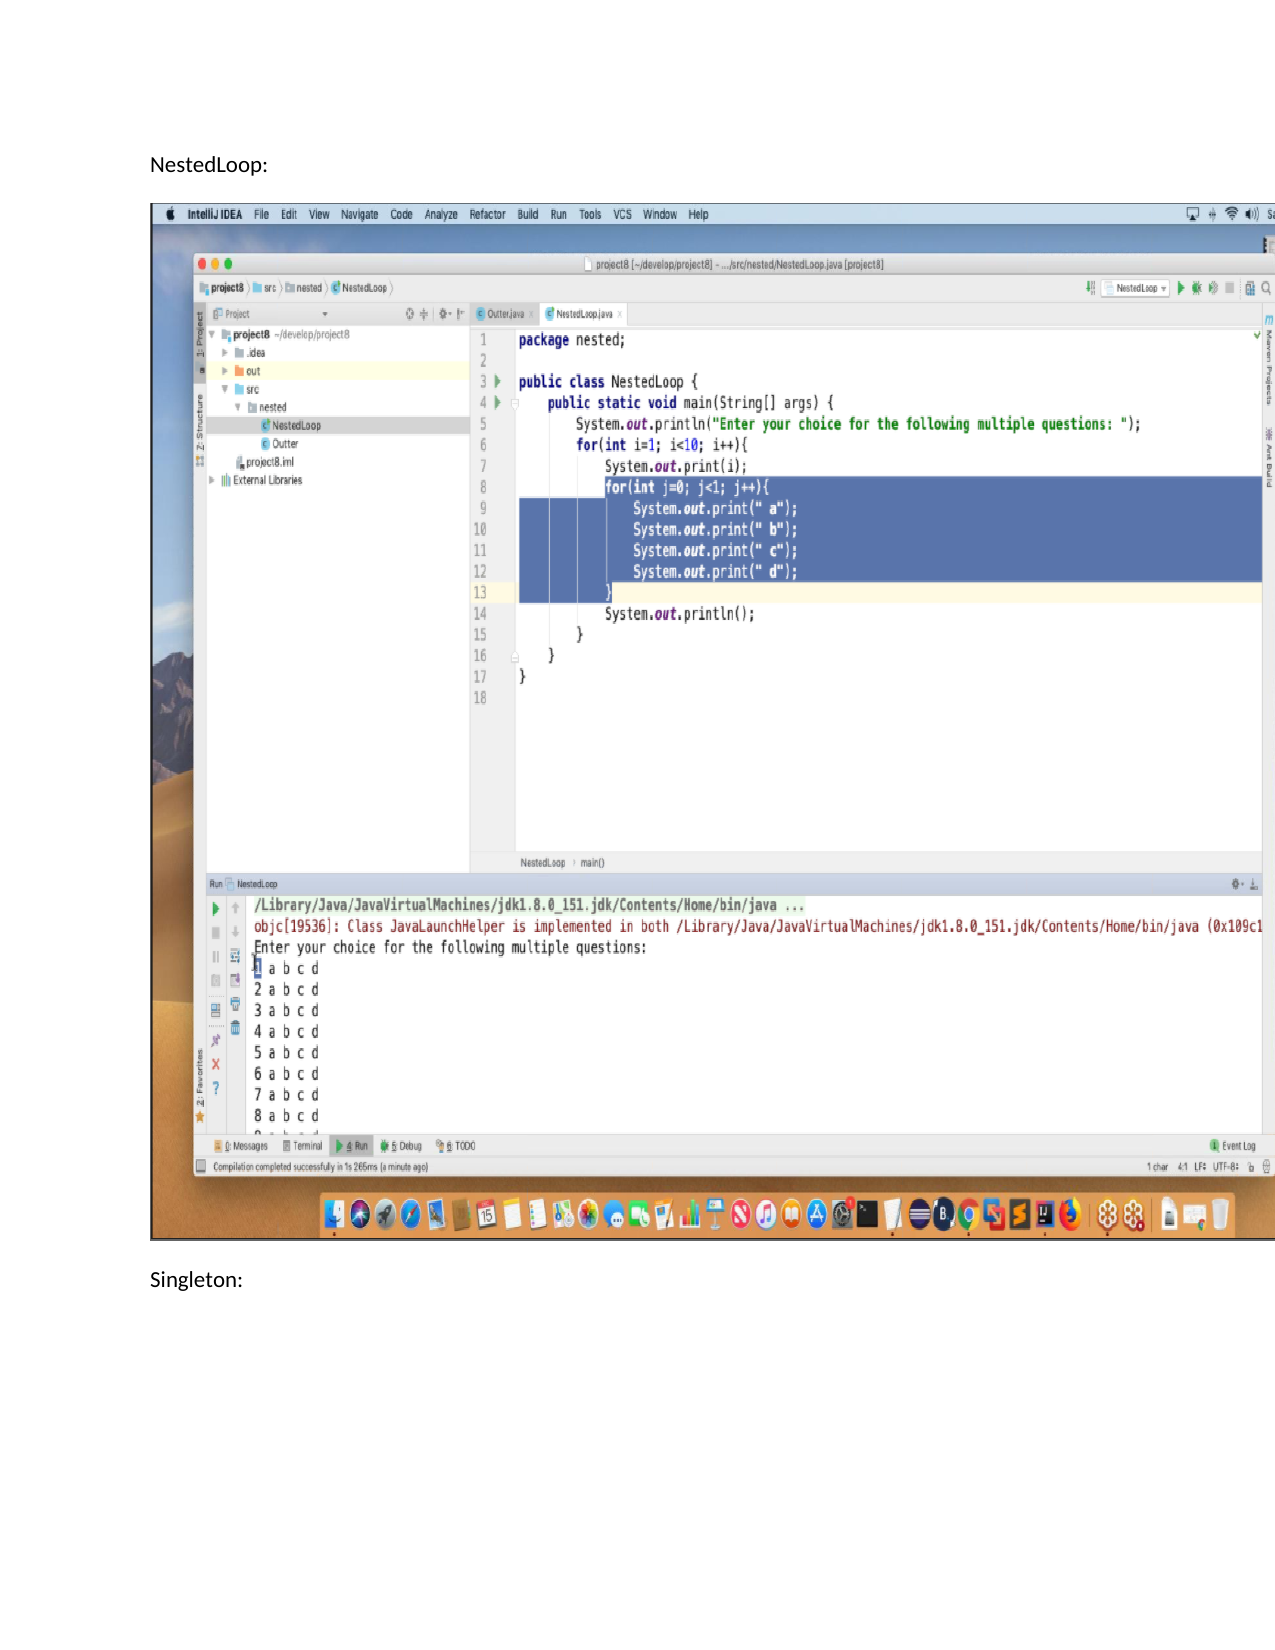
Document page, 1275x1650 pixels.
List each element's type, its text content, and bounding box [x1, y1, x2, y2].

picture [150, 203, 1275, 1241]
text Singleton: [150, 1265, 1125, 1293]
text NestedLoop: [150, 150, 1125, 178]
